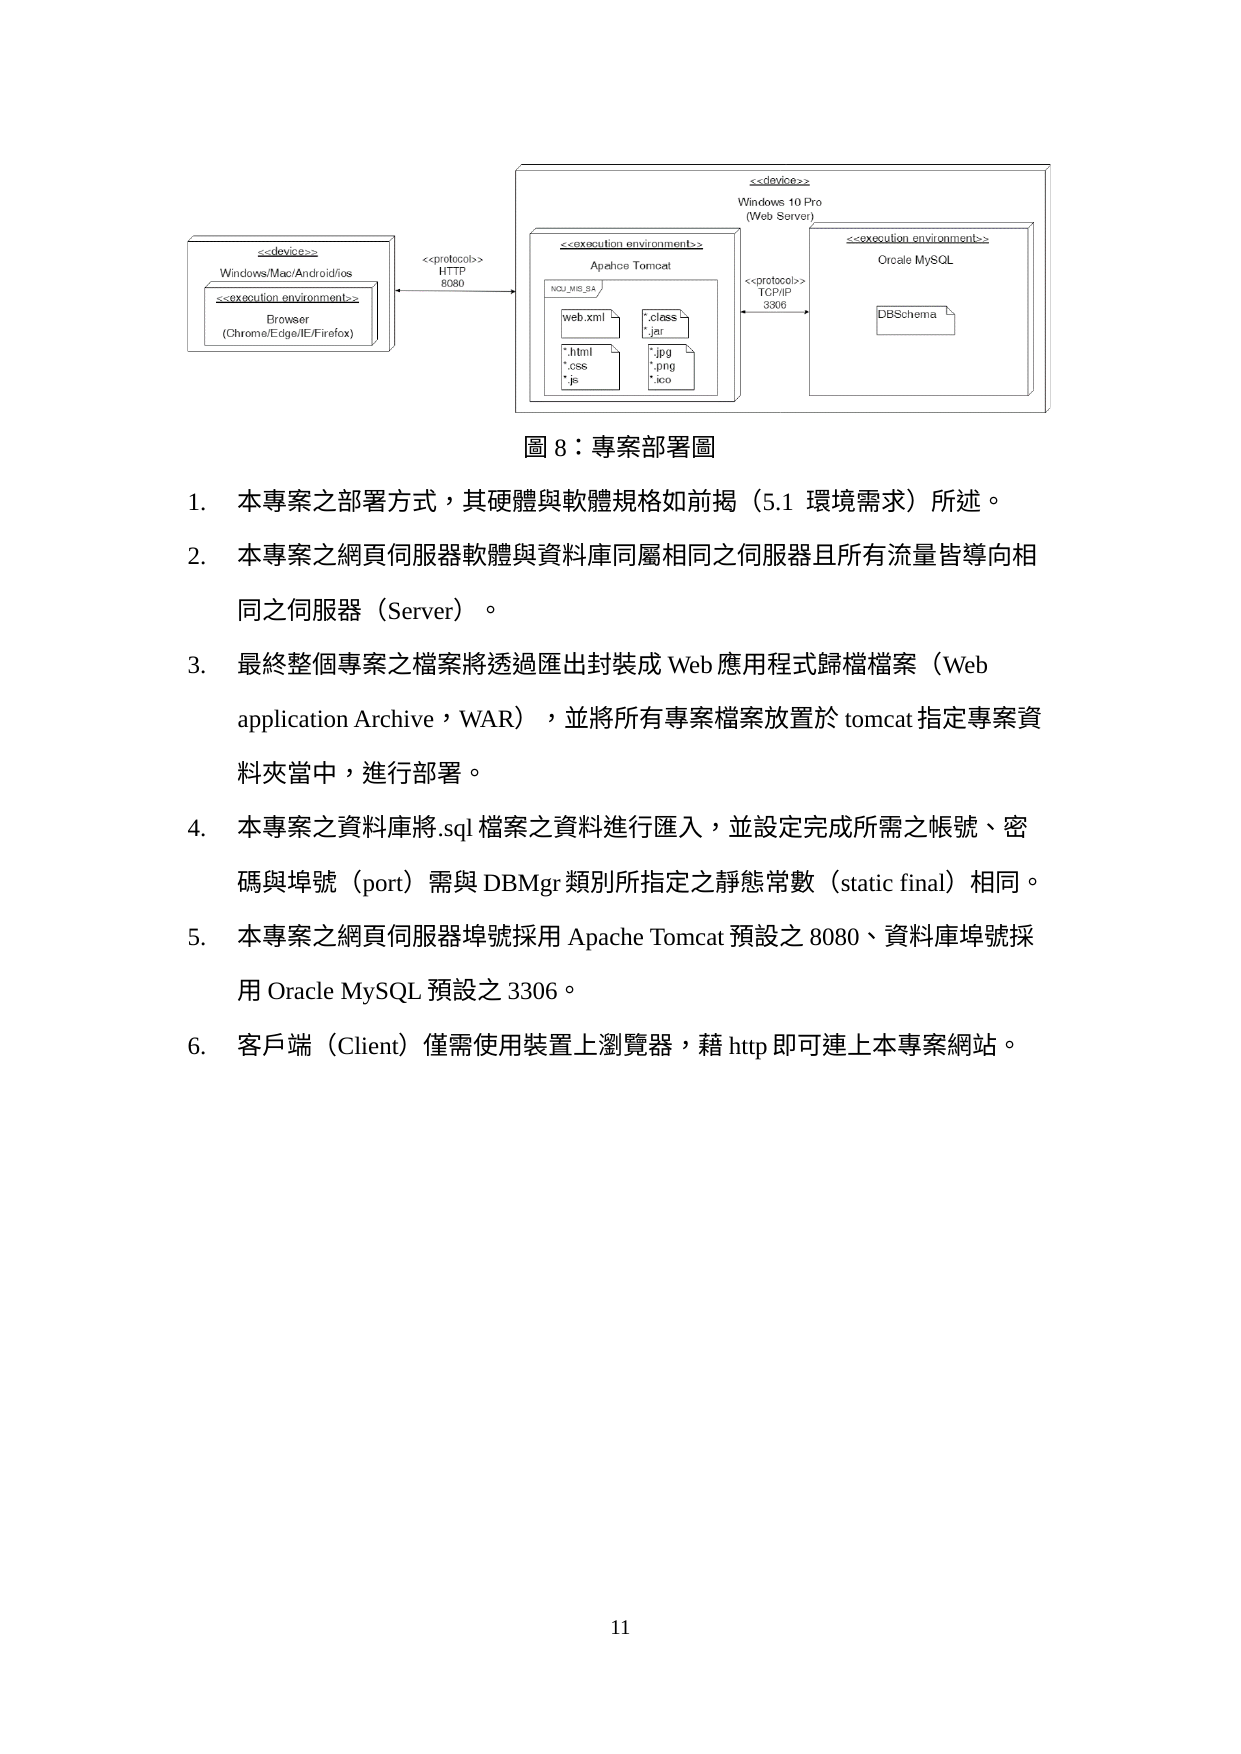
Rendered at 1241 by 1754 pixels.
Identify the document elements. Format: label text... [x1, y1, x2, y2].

text 圖 8：專案部署圖 [187, 427, 1053, 463]
list 客戶端（Client）僅需使用裝置上瀏覽器，藉http即可連上本專案網站。 [187, 1025, 1053, 1061]
picture [187, 164, 1051, 413]
list 本專案之網頁伺服器埠號採用Apache Tomcat預設之8080、資料庫埠號採用Oracle MySQL預設之3306。 [187, 916, 1053, 1007]
list 本專案之網頁伺服器軟體與資料庫同屬相同之伺服器且所有流量皆導向相同之伺服器（Server）。 [187, 536, 1053, 626]
list 最終整個專案之檔案將透過匯出封裝成Web應用程式歸檔檔案（Web application Archive，WAR），並將所有專案檔案放置於tomcat指定專案資料夾當中，進行部署。 [187, 644, 1053, 789]
list 本專案之資料庫將.sql檔案之資料進行匯入，並設定完成所需之帳號、密碼與埠號（port）需與DBMgr類別所指定之靜態常數（static final）相同。 [187, 808, 1053, 898]
list 本專案之部署方式，其硬體與軟體規格如前揭（5.1 環境需求）所述。 [187, 481, 1053, 518]
